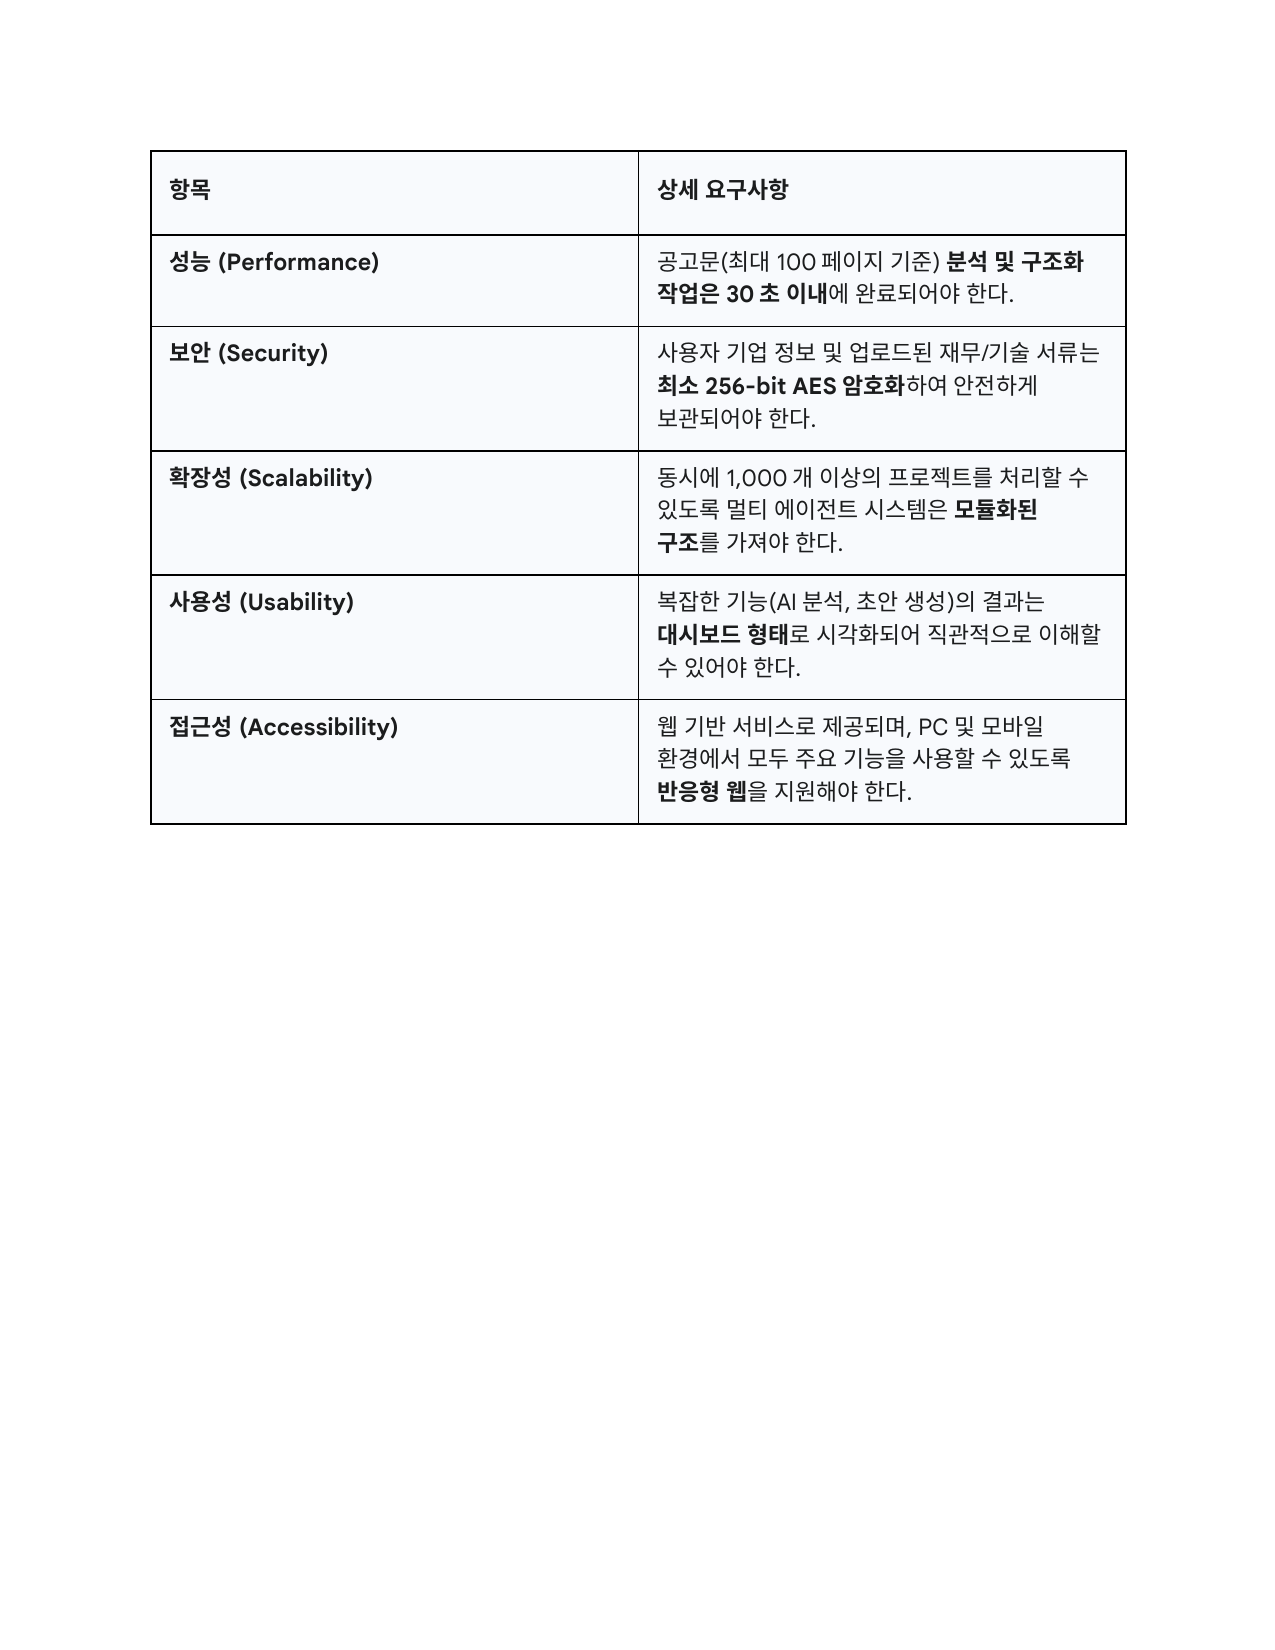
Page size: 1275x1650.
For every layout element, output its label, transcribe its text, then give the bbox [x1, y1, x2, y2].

table_cell 확장성 (Scalability) [152, 452, 638, 574]
table_header 상세 요구사항 [639, 152, 1125, 234]
table_cell 동시에 1,000개 이상의 프로젝트를 처리할 수 있도록 멀티 에이전트 시스템은 모듈화된 구조를 가져야 한다. [639, 452, 1125, 574]
table_cell 사용성 (Usability) [152, 576, 638, 699]
table_cell 사용자 기업 정보 및 업로드된 재무/기술 서류는 최소 256-bit AES 암호화하여 안전하게 보관되어야 한다. [639, 327, 1125, 450]
table_cell 복잡한 기능(AI 분석, 초안 생성)의 결과는 대시보드 형태로 시각화되어 직관적으로 이해할 수 있어야 한다. [639, 576, 1125, 699]
table_header 항목 [152, 152, 638, 234]
table_cell 보안 (Security) [152, 327, 638, 450]
table_cell 공고문(최대 100페이지 기준) 분석 및 구조화 작업은 30초 이내에 완료되어야 한다. [639, 236, 1125, 326]
table_cell 접근성 (Accessibility) [152, 700, 638, 823]
table_cell 웹 기반 서비스로 제공되며, PC 및 모바일 환경에서 모두 주요 기능을 사용할 수 있도록 반응형 웹을 지원해야 한다. [639, 700, 1125, 823]
table_cell 성능 (Performance) [152, 236, 638, 326]
